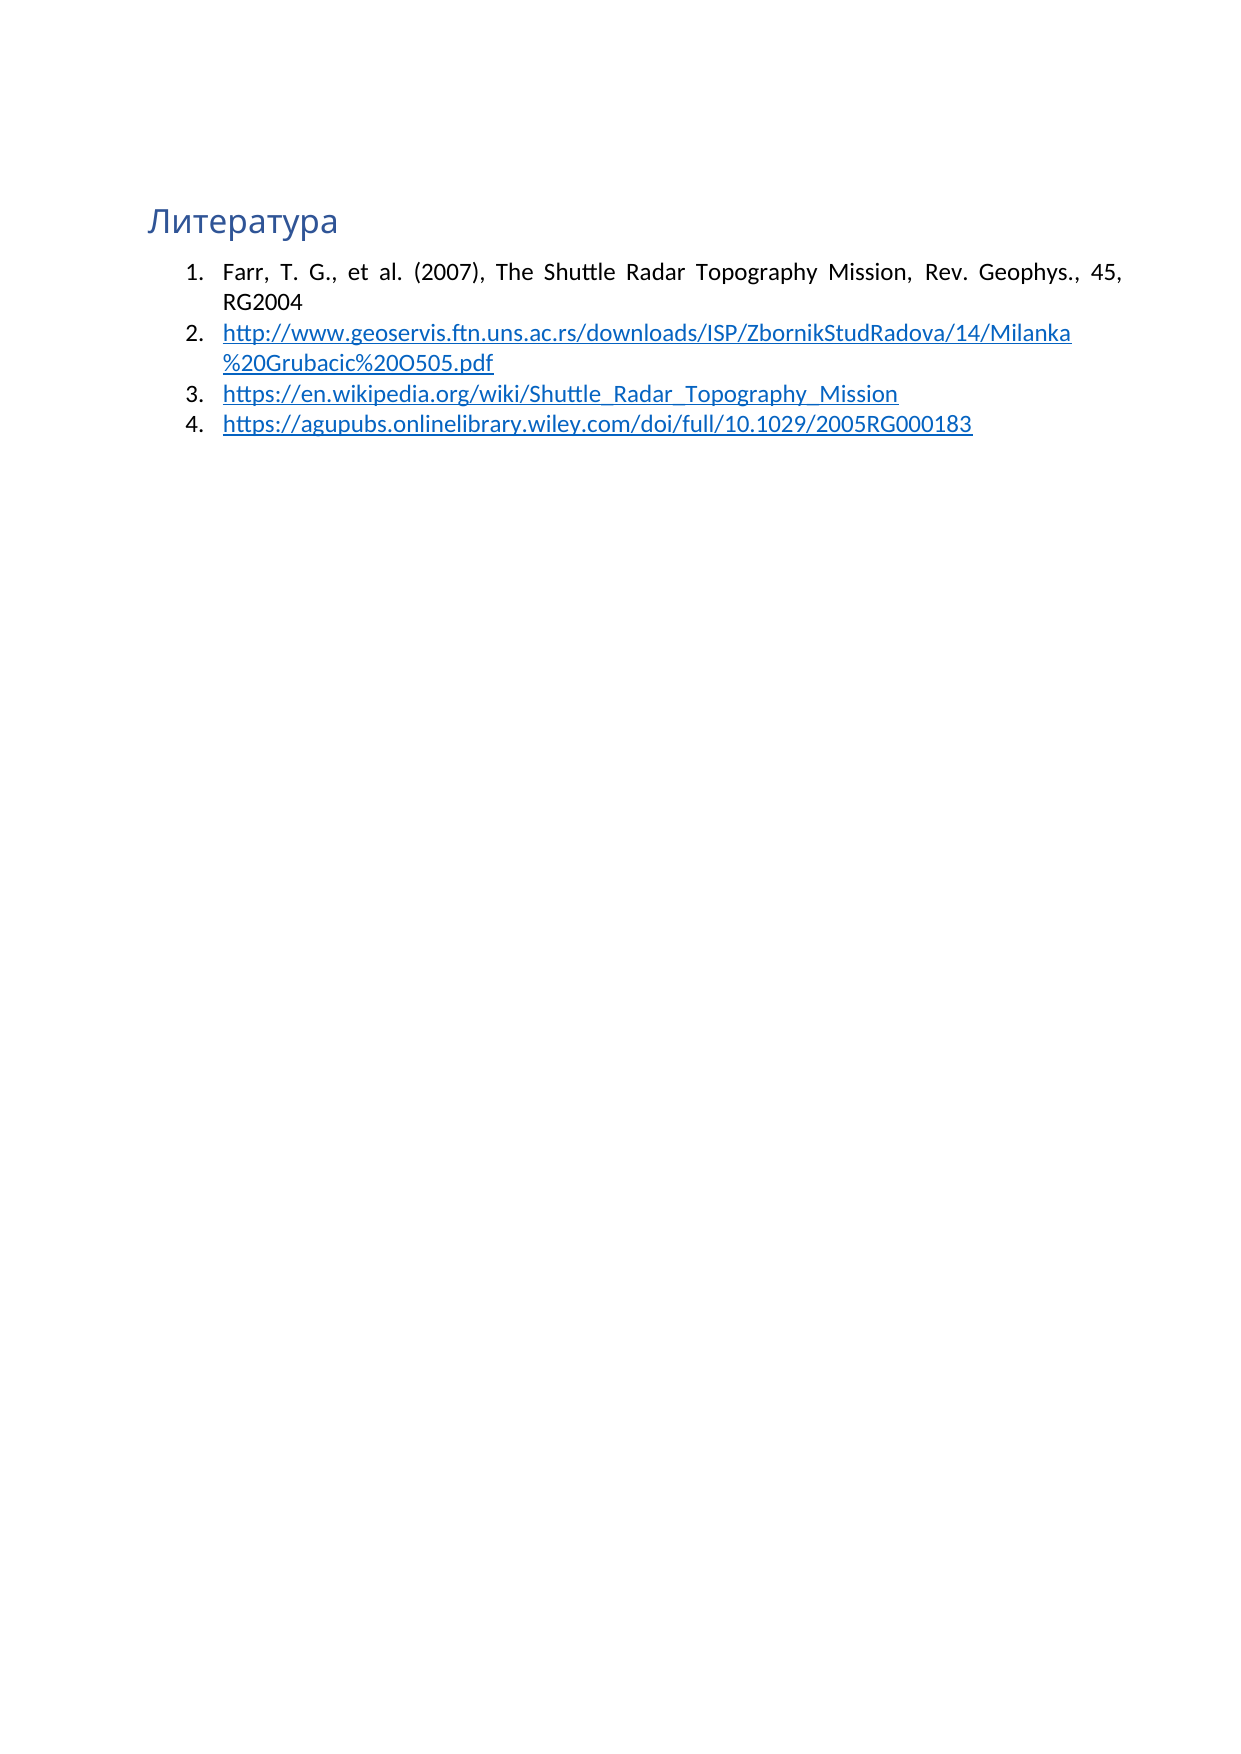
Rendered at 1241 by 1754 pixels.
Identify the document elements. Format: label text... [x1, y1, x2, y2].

list http://www.geoservis.ftn.uns.ac.rs/downloads/ISP/ZbornikStudRadova/14/Milanka%20Grubacic%20O505.pdf [185, 317, 1122, 378]
text Литература [148, 198, 1122, 243]
list Farr, T. G., et al. (2007), The Shuttle Radar Topography Mission, Rev. Geophys., 45, RG2004 [185, 256, 1122, 317]
list https://en.wikipedia.org/wiki/Shuttle_Radar_Topography_Mission [185, 378, 1122, 408]
list https://agupubs.onlinelibrary.wiley.com/doi/full/10.1029/2005RG000183 [185, 408, 1122, 439]
